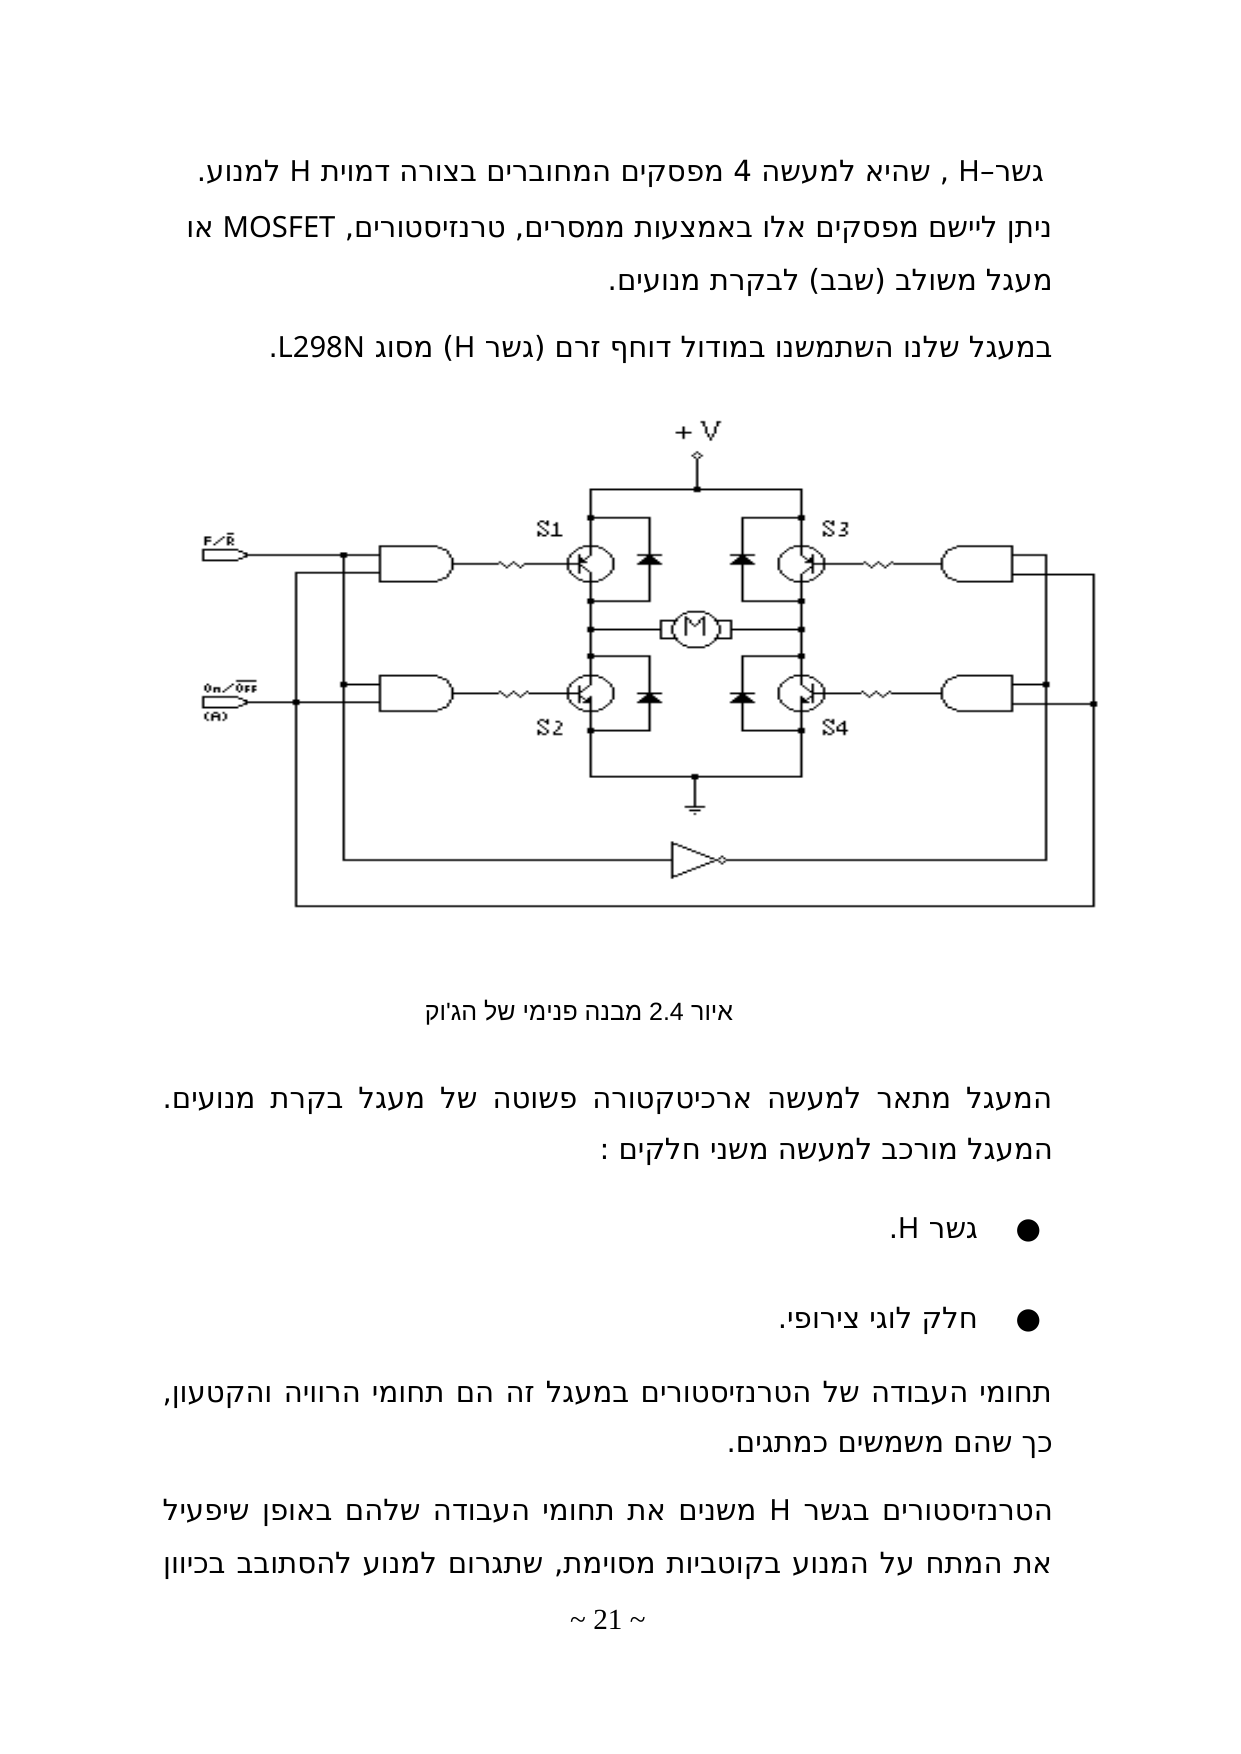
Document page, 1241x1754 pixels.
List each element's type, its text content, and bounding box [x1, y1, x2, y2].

text תחומי העבודה של הטרנזיסטורים במעגל זה הם תחומי הרוויה והקטעון, כך שהם משמשים כמתגים. [162, 1375, 1053, 1460]
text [162, 1489, 1053, 1580]
list גשר H. [162, 1196, 1016, 1255]
text במעגל שלנו השתמשנו במודול דוחף זרם (גשר H) מסוג L298N. [162, 327, 1053, 366]
text המעגל מתאר למעשה ארכיטקטורה פשוטה של מעגל בקרת מנועים. המעגל מורכב למעשה משני חלקים : [162, 1081, 1053, 1166]
text גשר–H , שהיא למעשה 4 מפסקים המחוברים בצורה דמוית H למנוע. ניתן ליישם מפסקים אלו באמצעות ממסרים, טרנזיסטורים, MOSFET או מעגל משולב (שבב) לבקרת מנועים. [162, 150, 1053, 297]
list חלק לוגי צירופי. [162, 1285, 1016, 1345]
picture [171, 418, 1100, 911]
